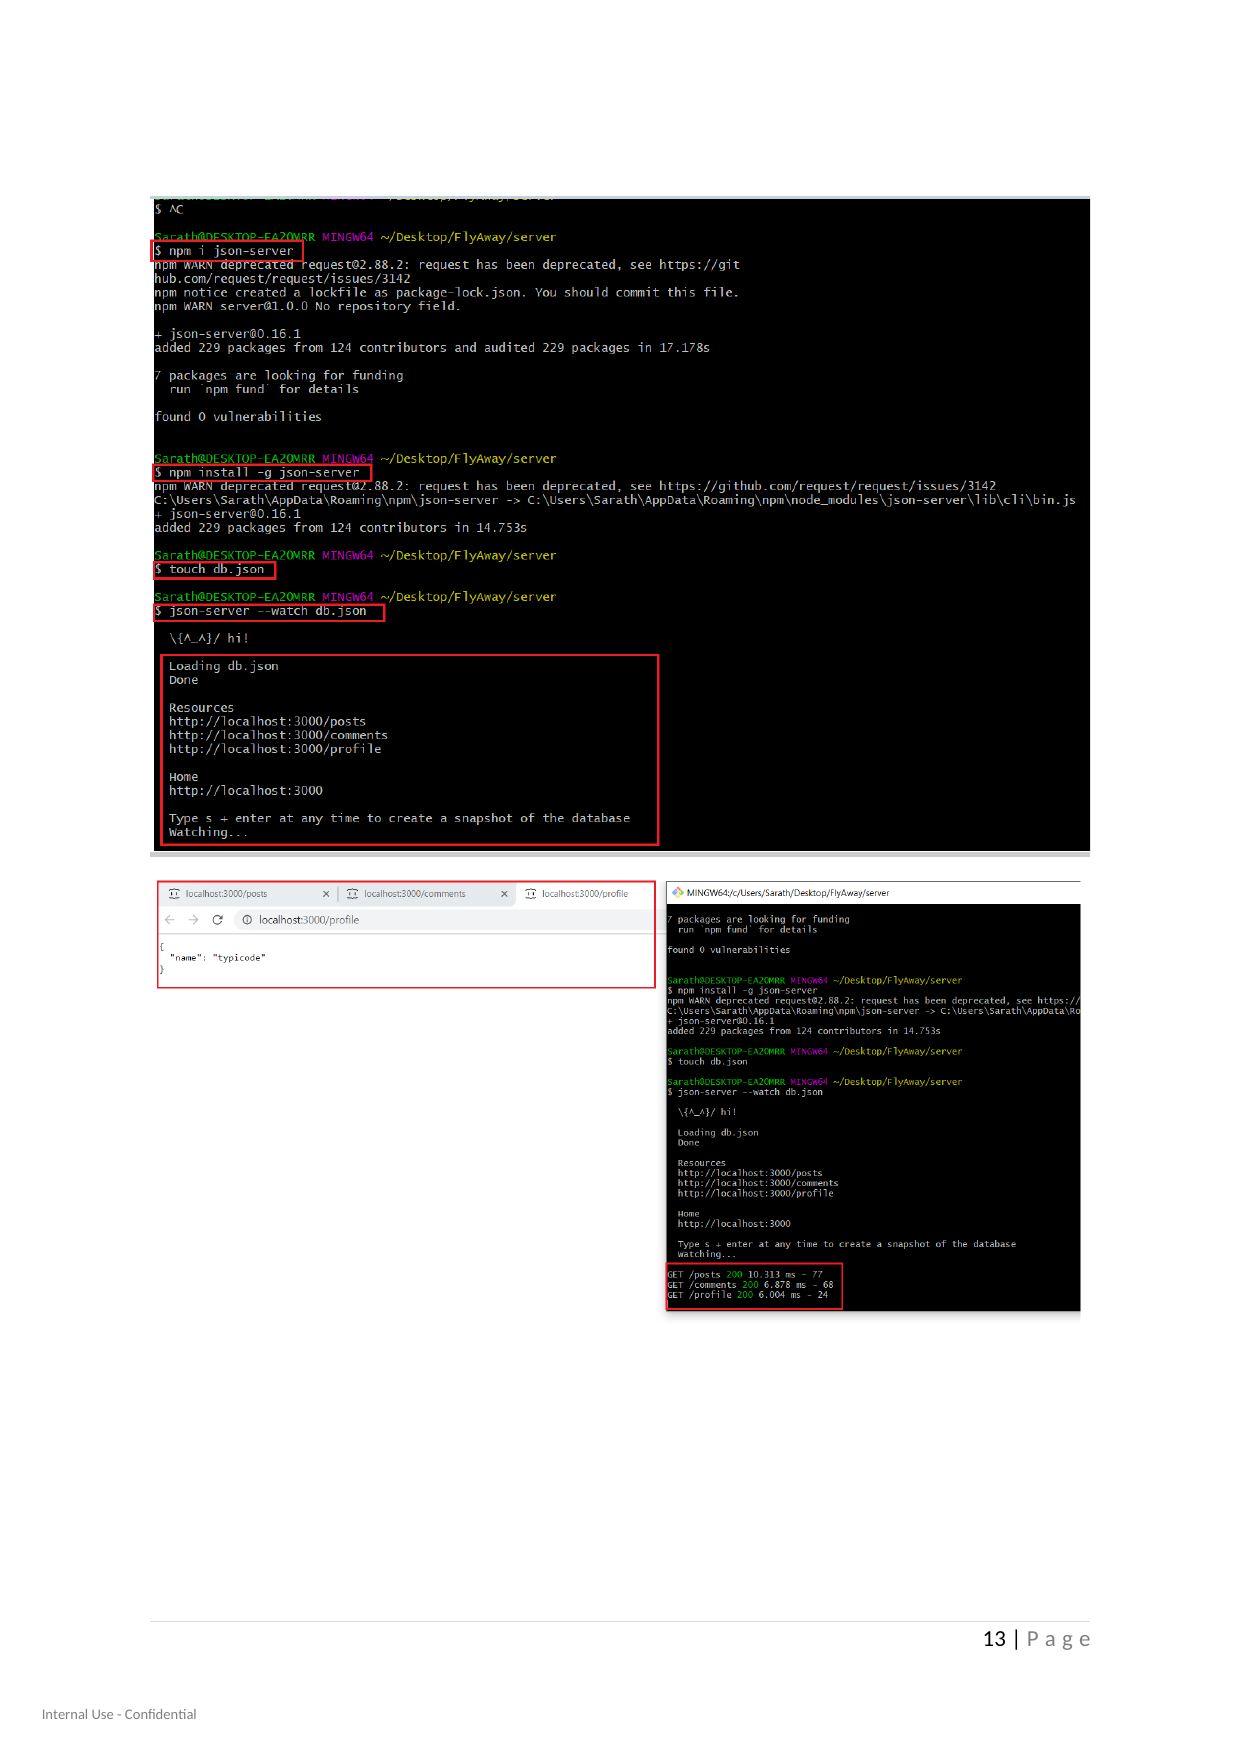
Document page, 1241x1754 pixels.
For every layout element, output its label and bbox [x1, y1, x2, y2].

picture [150, 875, 1091, 1328]
picture [150, 196, 1091, 857]
